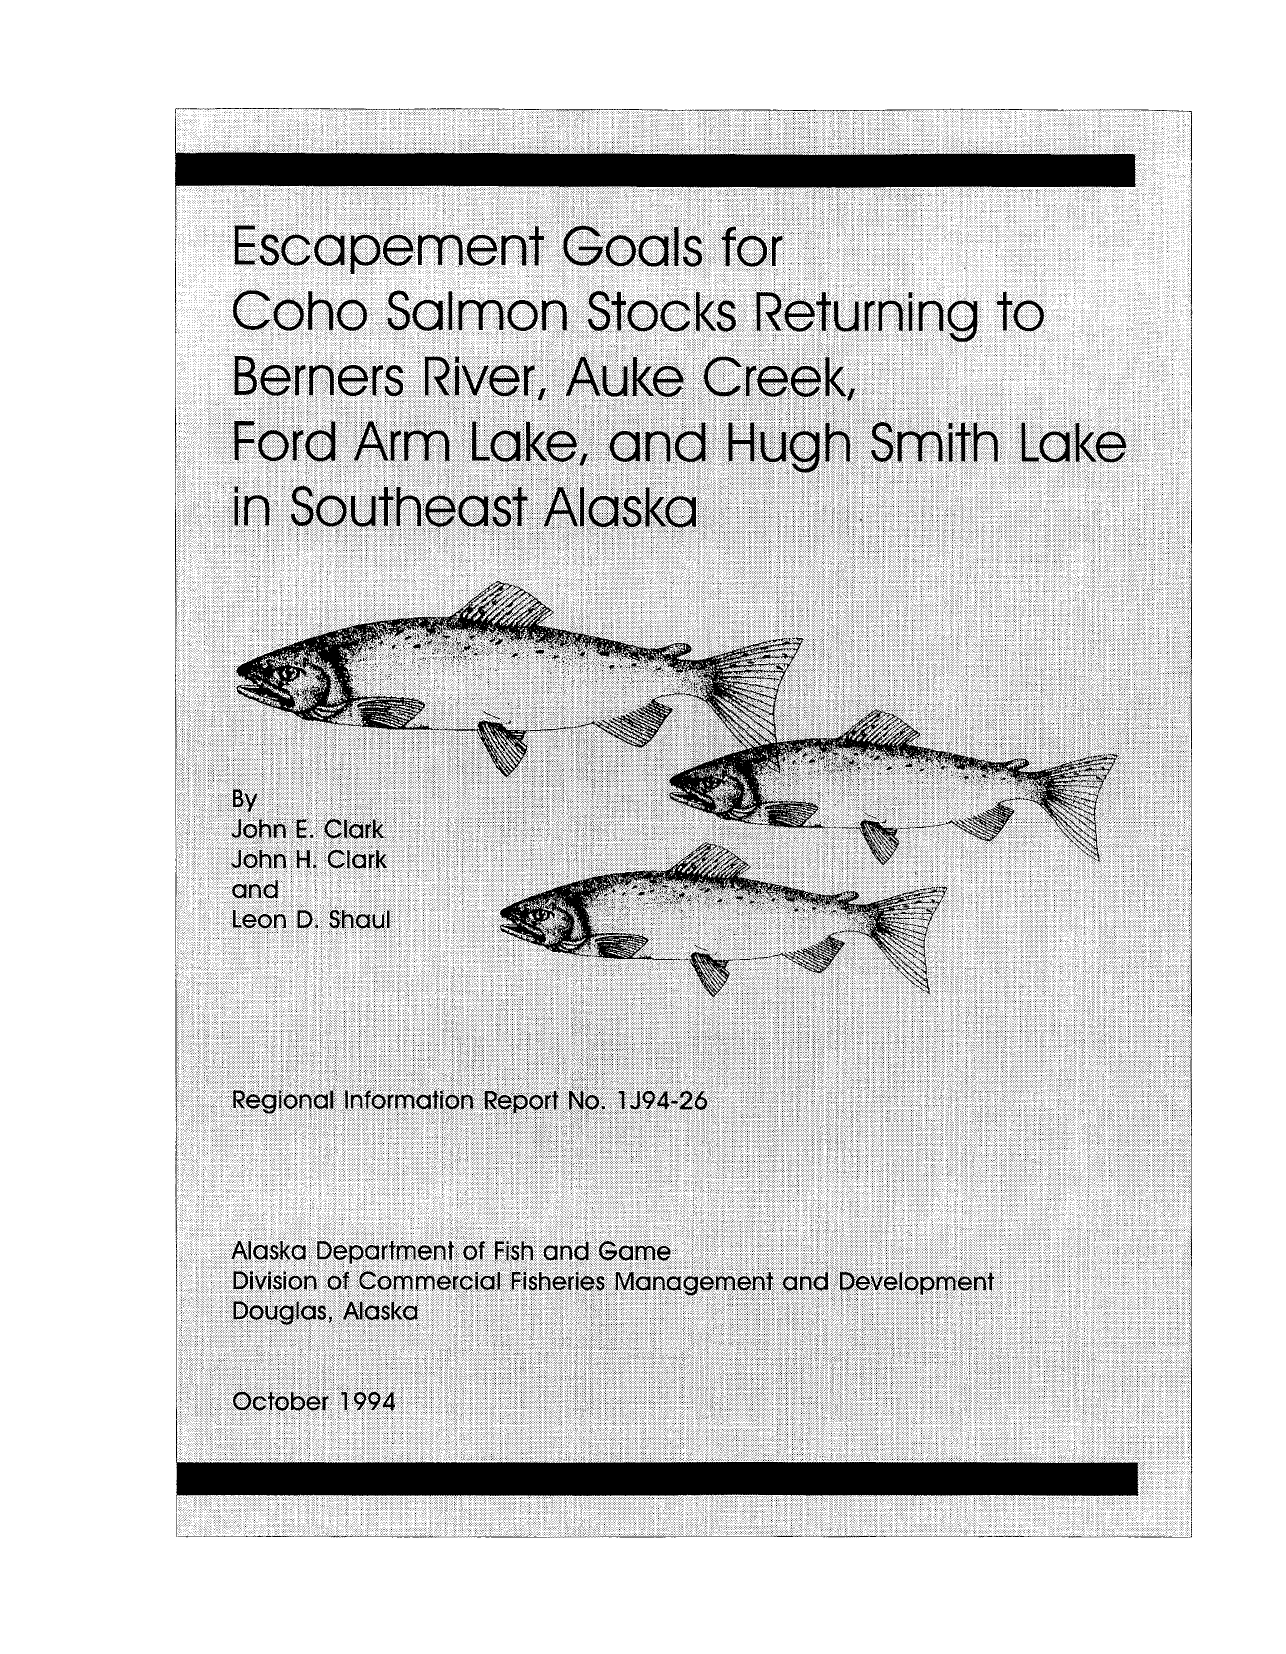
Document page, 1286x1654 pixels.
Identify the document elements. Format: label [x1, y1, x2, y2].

picture [171, 105, 1194, 1540]
